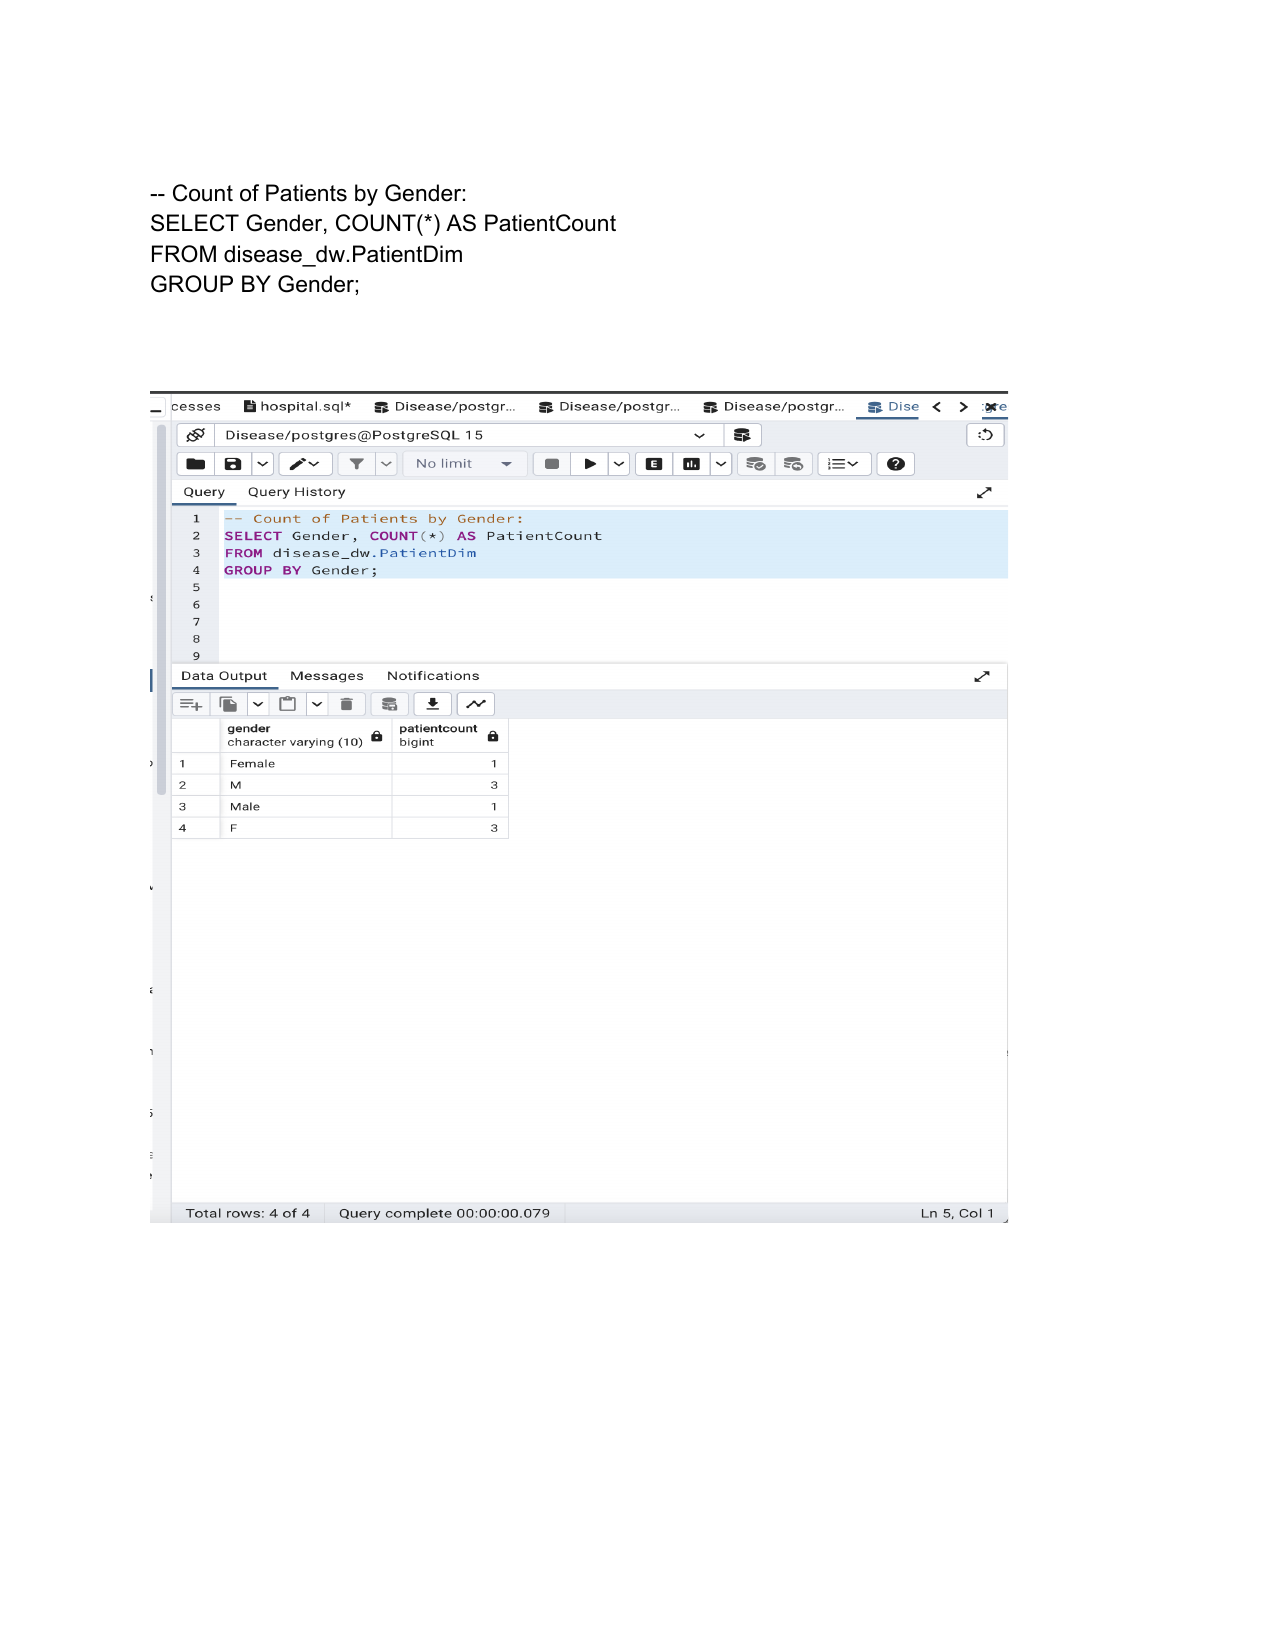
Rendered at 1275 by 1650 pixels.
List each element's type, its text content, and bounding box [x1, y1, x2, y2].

text SELECT Gender, COUNT(*) AS PatientCount [150, 210, 1125, 237]
text FROM disease_dw.PatientDim [150, 241, 1125, 267]
text GROUP BY Gender; [150, 271, 1125, 297]
picture [150, 391, 1009, 1223]
text -- Count of Patients by Gender: [150, 180, 1125, 207]
